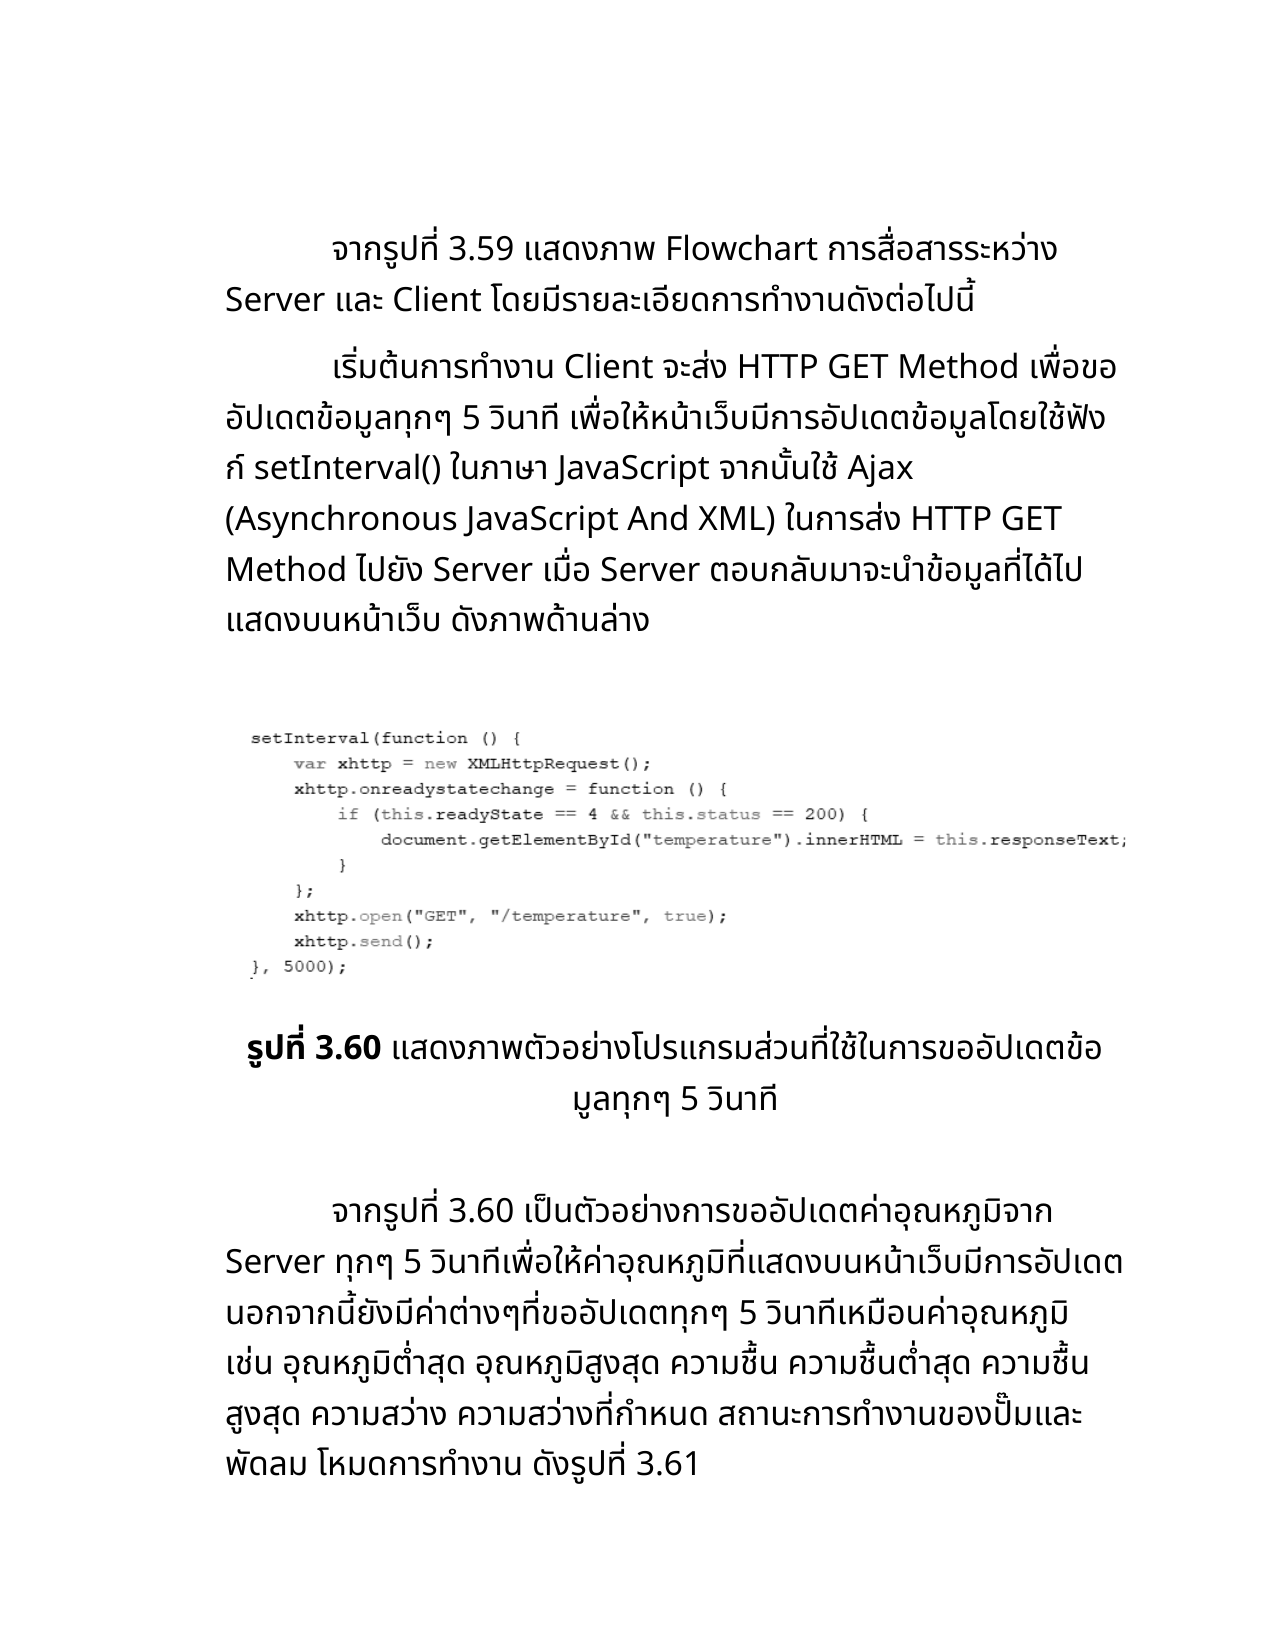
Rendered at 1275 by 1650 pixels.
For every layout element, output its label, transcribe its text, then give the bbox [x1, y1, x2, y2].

text เริ่มต้นการทำงาน Client จะส่ง HTTP GET Method เพื่อขออัปเดตข้อมูลทุกๆ 5 วินาที เพื่อให้หน้าเว็บมีการอัปเดตข้อมูลโดยใช้ฟังก์ setInterval() ในภาษา JavaScript จากนั้นใช้ Ajax (Asynchronous JavaScript And XML) ในการส่ง HTTP GET Method ไปยัง Server เมื่อ Server ตอบกลับมาจะนำข้อมูลที่ได้ไปแสดงบนหน้าเว็บ ดังภาพด้านล่าง [225, 343, 1125, 646]
text จากรูปที่ 3.59 แสดงภาพ Flowchart การสื่อสารระหว่าง Server และ Client โดยมีรายละเอียดการทำงานดังต่อไปนี้ [225, 225, 1125, 326]
text จากรูปที่ 3.60 เป็นตัวอย่างการขออัปเดตค่าอุณหภูมิจาก Server ทุกๆ 5 วินาทีเพื่อให้ค่าอุณหภูมิที่แสดงบนหน้าเว็บมีการอัปเดต นอกจากนี้ยังมีค่าต่างๆที่ขออัปเดตทุกๆ 5 วินาทีเหมือนค่าอุณหภูมิ เช่น อุณหภูมิต่ำสุด อุณหภูมิสูงสุด ความชื้น ความชื้นต่ำสุด ความชื้นสูงสุด ความสว่าง ความสว่างที่กำหนด สถานะการทำงานของปั๊มและพัดลม โหมดการทำงาน ดังรูปที่ 3.61 [225, 1187, 1125, 1491]
table_header รูปที่ 3.60 แสดงภาพตัวอย่างโปรแกรมส่วนที่ใช้ในการขออัปเดตข้อมูลทุกๆ 5 วินาที [225, 725, 1125, 1125]
